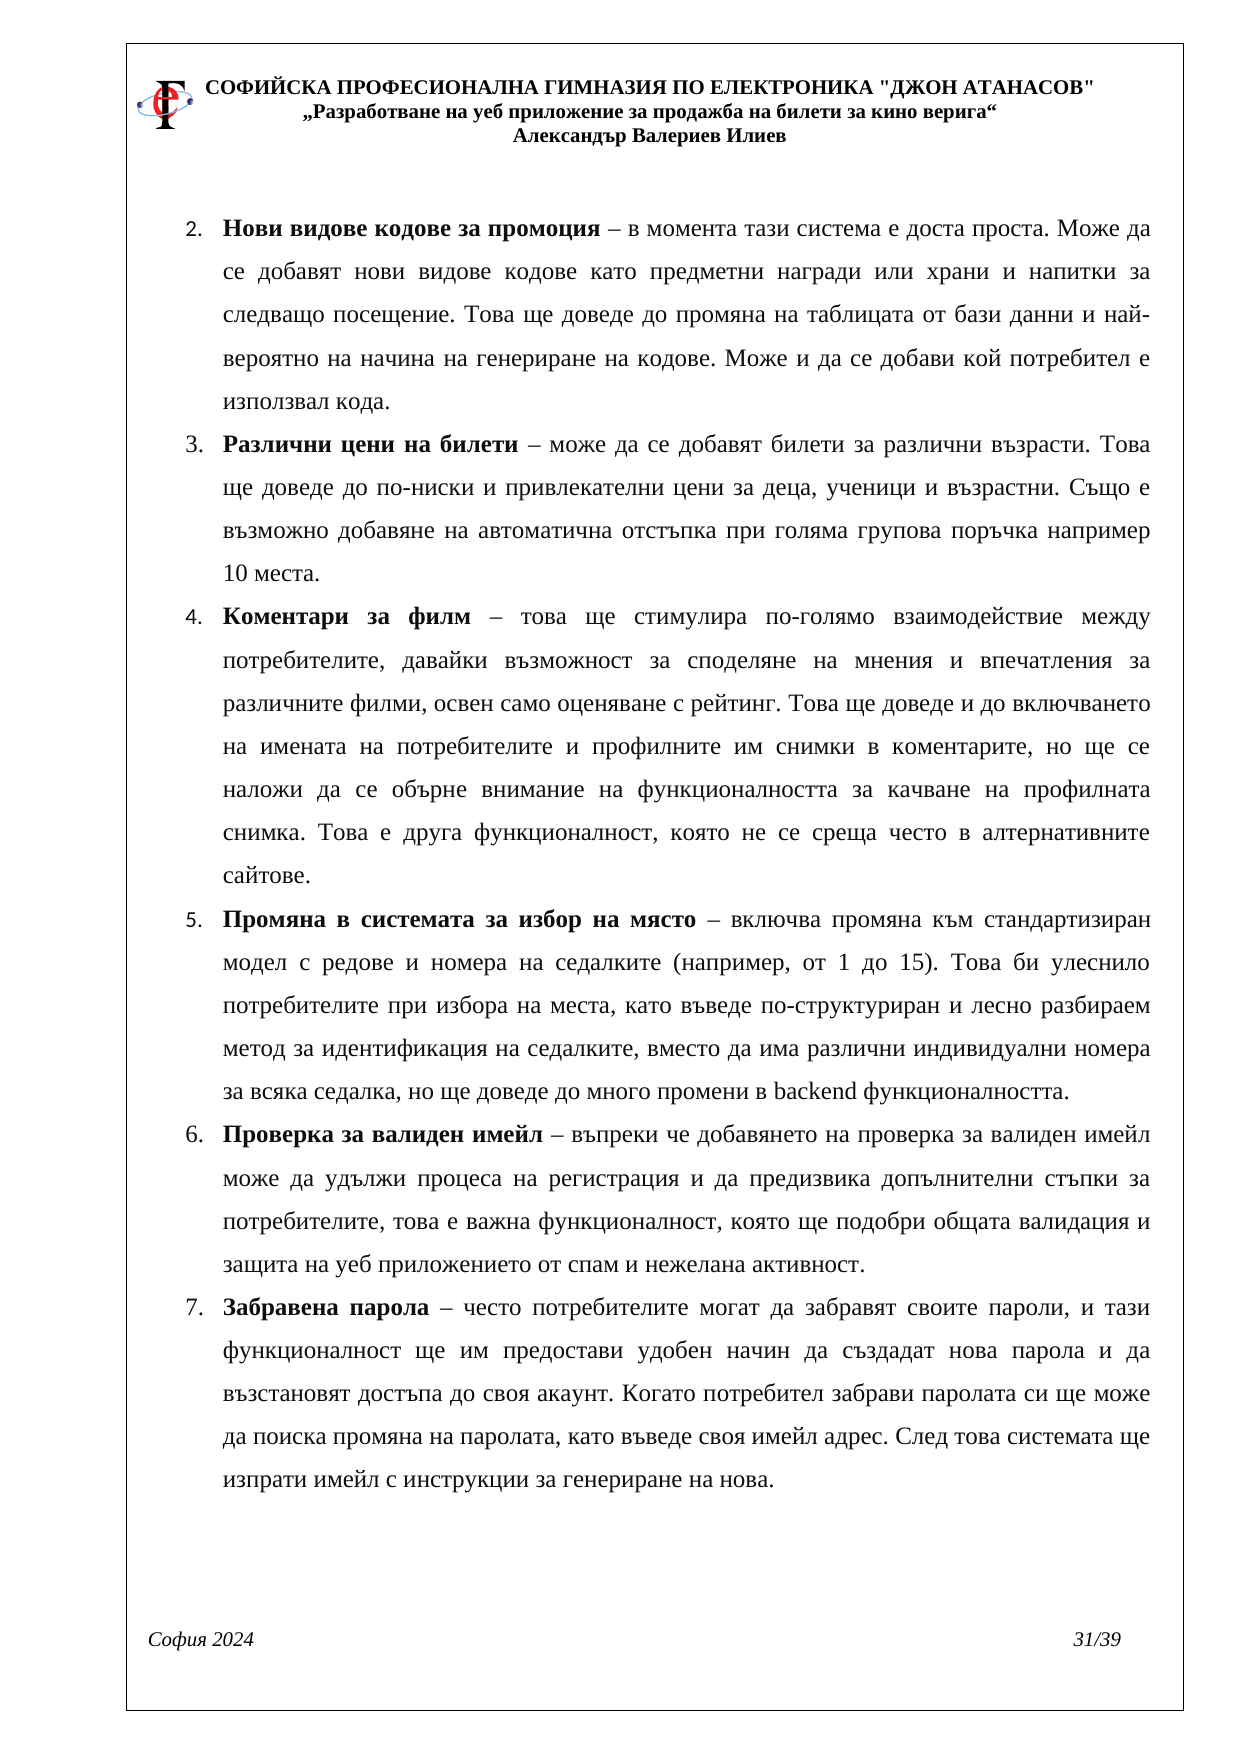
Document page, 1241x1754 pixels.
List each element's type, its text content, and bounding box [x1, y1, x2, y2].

list Коментари за филм – това ще стимулира по-голямо взаимодействие между потребителите, давайки възможност за споделяне на мнения и впечатления за различните филми, освен само оценяване с рейтинг. Това ще доведе и до включването на имената на потребителите и профилните им снимки в коментарите, но ще се наложи да се обърне внимание на функционалността за качване на профилната снимка. Това е друга функционалност, която не се среща често в алтернативните сайтове. [185, 601, 1152, 889]
list Различни цени на билети – може да се добавят билети за различни възрасти. Това ще доведе до по-ниски и привлекателни цени за деца, ученици и възрастни. Също е възможно добавяне на автоматична отстъпка при голяма групова поръчка например 10 места. [185, 429, 1152, 587]
list Проверка за валиден имейл – въпреки че добавянето на проверка за валиден имейл може да удължи процеса на регистрация и да предизвика допълнителни стъпки за потребителите, това е важна функционалност, която ще подобри общата валидация и защита на уеб приложението от спам и нежелана активност. [185, 1119, 1152, 1278]
list Нови видове кодове за промоция – в момента тази система е доста проста. Може да се добавят нови видове кодове като предметни награди или храни и напитки за следващо посещение. Това ще доведе до промяна на таблицата от бази данни и най-вероятно на начина на генериране на кодове. Може и да се добави кой потребител е използвал кода. [185, 213, 1152, 414]
list Забравена парола – често потребителите могат да забравят своите пароли, и тази функционалност ще им предостави удобен начин да създадат нова парола и да възстановят достъпа до своя акаунт. Когато потребител забрави паролата си ще може да поиска промяна на паролата, като въведе своя имейл адрес. След това системата ще изпрати имейл с инструкции за генериране на нова. [185, 1292, 1152, 1493]
list Промяна в системата за избор на място – включва промяна към стандартизиран модел с редове и номера на седалките (например, от 1 до 15). Това би улеснило потребителите при избора на места, като въведе по-структуриран и лесно разбираем метод за идентификация на седалките, вместо да има различни индивидуални номера за всяка седалка, но ще доведе до много промени в backend функционалността. [185, 904, 1152, 1105]
